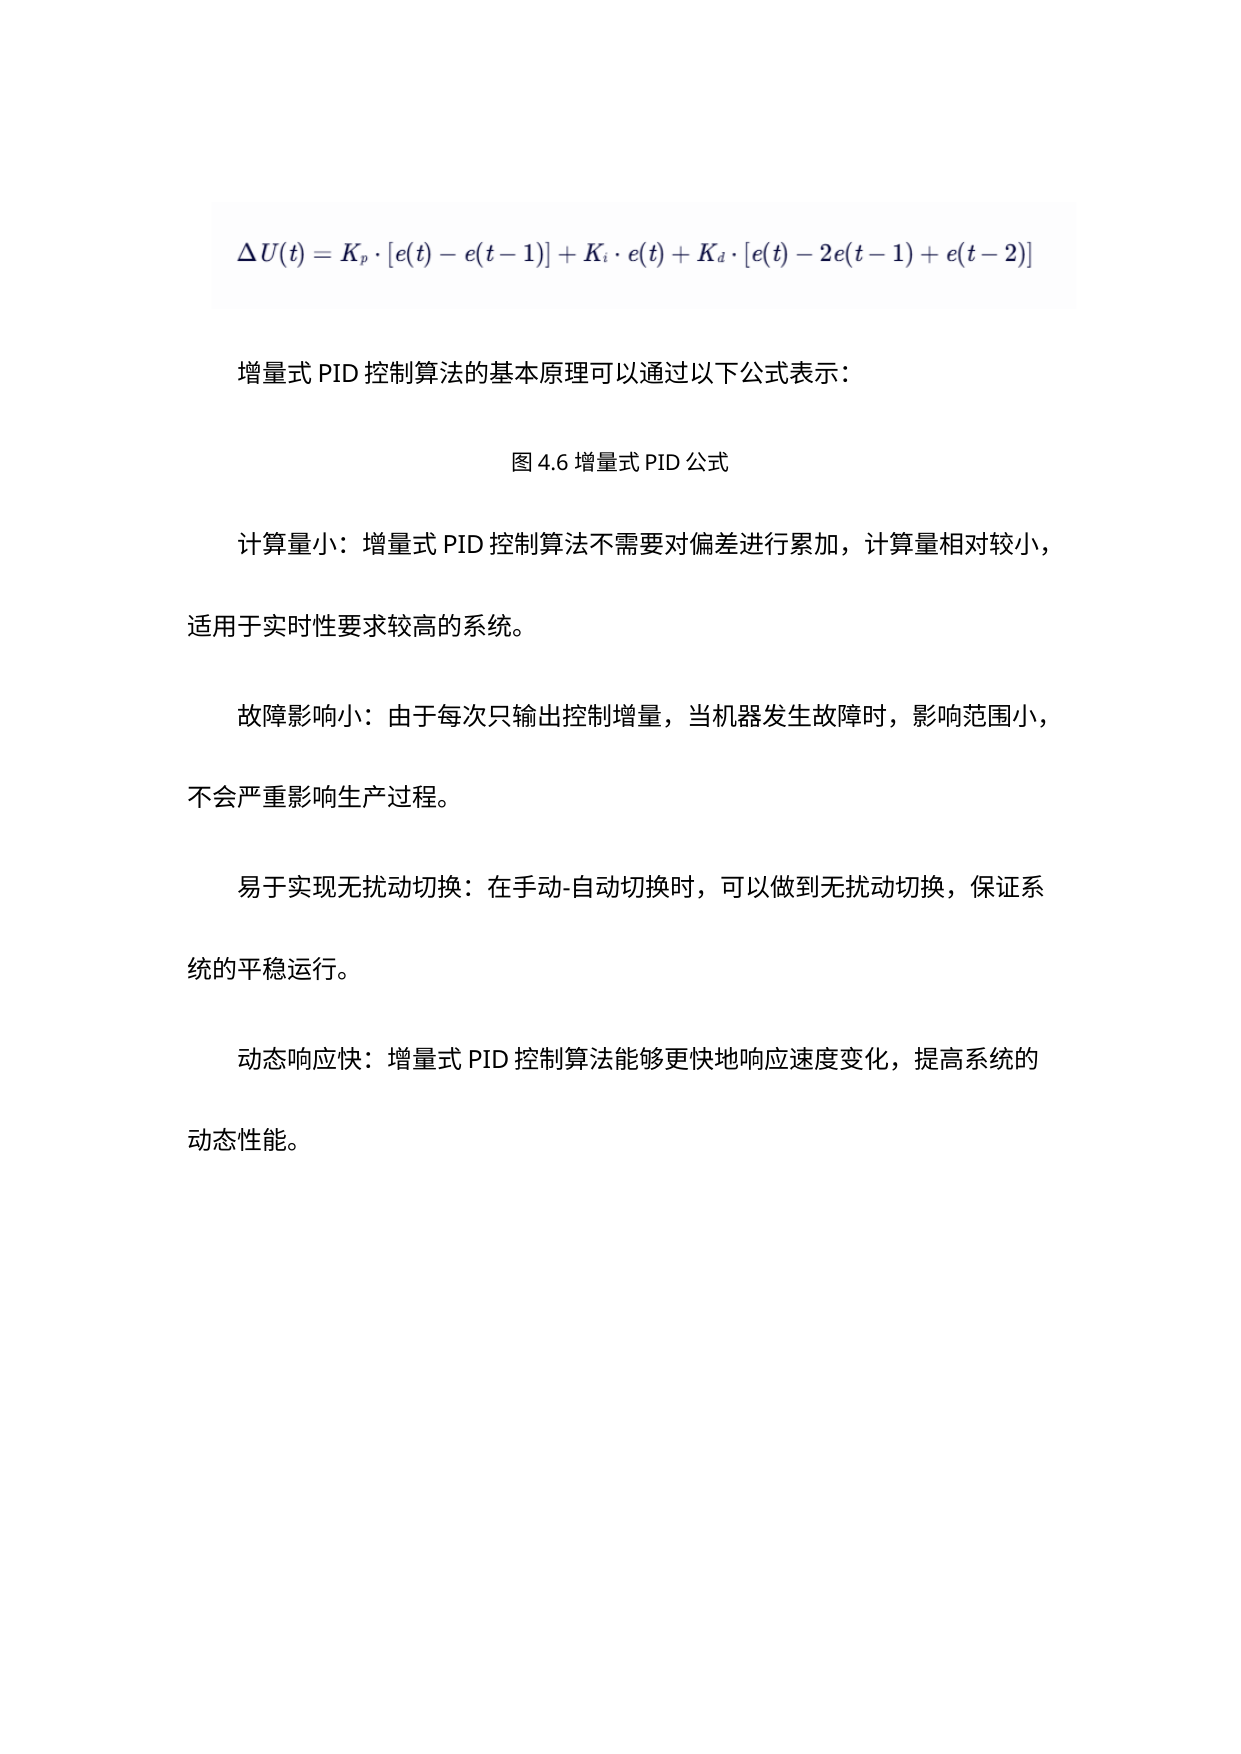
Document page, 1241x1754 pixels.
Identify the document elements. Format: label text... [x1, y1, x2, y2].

picture [211, 202, 1077, 309]
text 故障影响小：由于每次只输出控制增量，当机器发生故障时，影响范围小，不会严重影响生产过程。 [187, 682, 1053, 828]
text 计算量小：增量式PID控制算法不需要对偏差进行累加，计算量相对较小，适用于实时性要求较高的系统。 [187, 510, 1053, 657]
text 动态响应快：增量式PID控制算法能够更快地响应速度变化，提高系统的动态性能。 [187, 1025, 1053, 1171]
subtitle ​图4.6 增量式PID公式 [187, 429, 1053, 494]
text 易于实现无扰动切换：在手动-自动切换时，可以做到无扰动切换，保证系统的平稳运行。 [187, 853, 1053, 1000]
